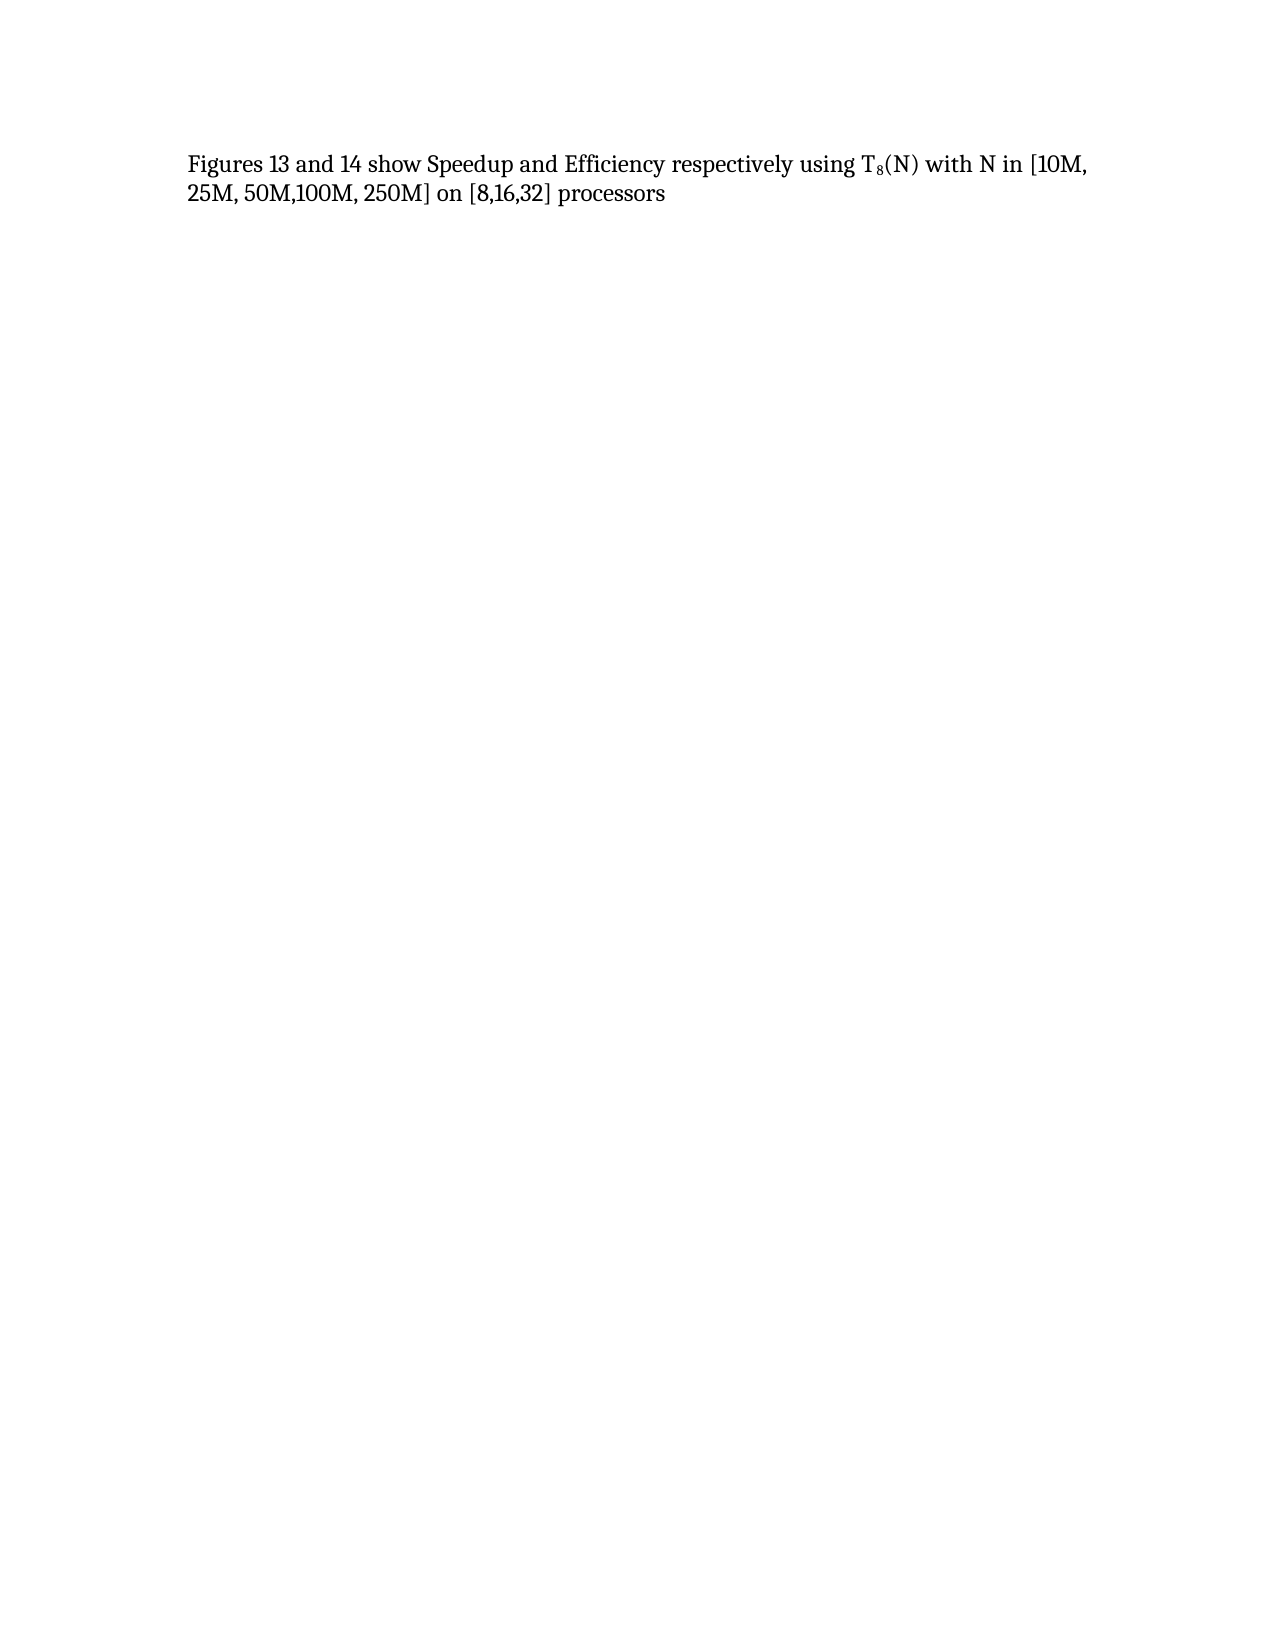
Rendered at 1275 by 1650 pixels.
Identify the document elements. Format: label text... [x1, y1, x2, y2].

text Figures 13 and 14 show Speedup and Efficiency respectively using T8(N) with N in [10M, 25M, 50M,100M, 250M] on [8,16,32] processors [187, 150, 1087, 207]
